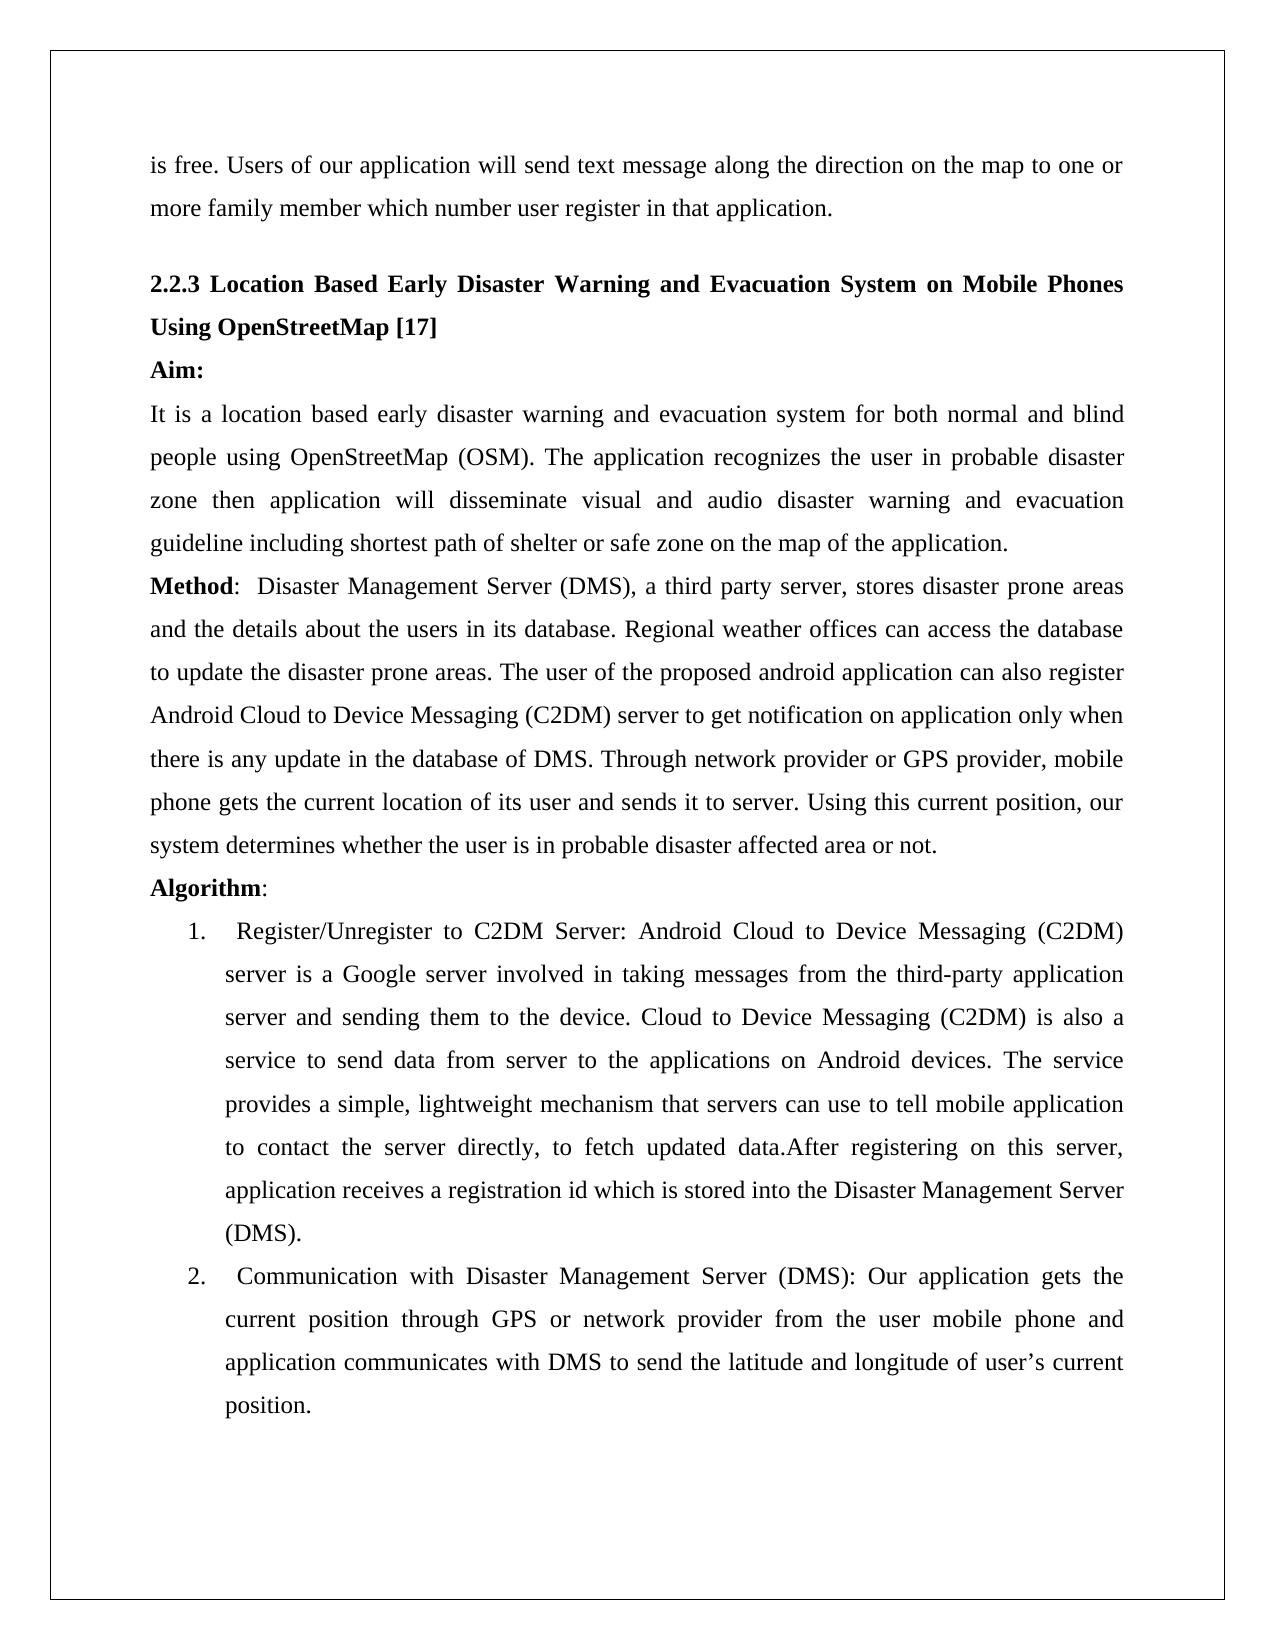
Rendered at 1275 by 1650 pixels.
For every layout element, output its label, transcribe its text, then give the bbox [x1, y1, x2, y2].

list Register/Unregister to C2DM Server: Android Cloud to Device Messaging (C2DM) server is a Google server involved in taking messages from the third-party application server and sending them to the device. Cloud to Device Messaging (C2DM) is also a service to send data from server to the applications on Android devices. The service provides a simple, lightweight mechanism that servers can use to tell mobile application to contact the server directly, to fetch updated data.After registering on this server, application receives a registration id which is stored into the Disaster Management Server (DMS). [187, 916, 1125, 1247]
text It is a location based early disaster warning and evacuation system for both normal and blind people using OpenStreetMap (OSM). The application recognizes the user in probable disaster zone then application will disseminate visual and audio disaster warning and evacuation guideline including shortest path of shelter or safe zone on the map of the application. [150, 399, 1125, 557]
text Aim: [150, 356, 1125, 384]
list Communication with Disaster Management Server (DMS): Our application gets the current position through GPS or network provider from the user mobile phone and application communicates with DMS to send the latitude and longitude of user’s current position. [187, 1261, 1125, 1419]
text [150, 150, 1125, 222]
text 2.2.3 Location Based Early Disaster Warning and Evacuation System on Mobile Phones Using OpenStreetMap [17] [150, 269, 1125, 341]
text Algorithm: [150, 873, 1125, 902]
text Method: Disaster Management Server (DMS), a third party server, stores disaster prone areas and the details about the users in its database. Regional weather offices can access the database to update the disaster prone areas. The user of the proposed android application can also register Android Cloud to Device Messaging (C2DM) server to get notification on application only when there is any update in the database of DMS. Through network provider or GPS provider, mobile phone gets the current location of its user and sends it to server. Using this current position, our system determines whether the user is in probable disaster affected area or not. [150, 571, 1125, 859]
